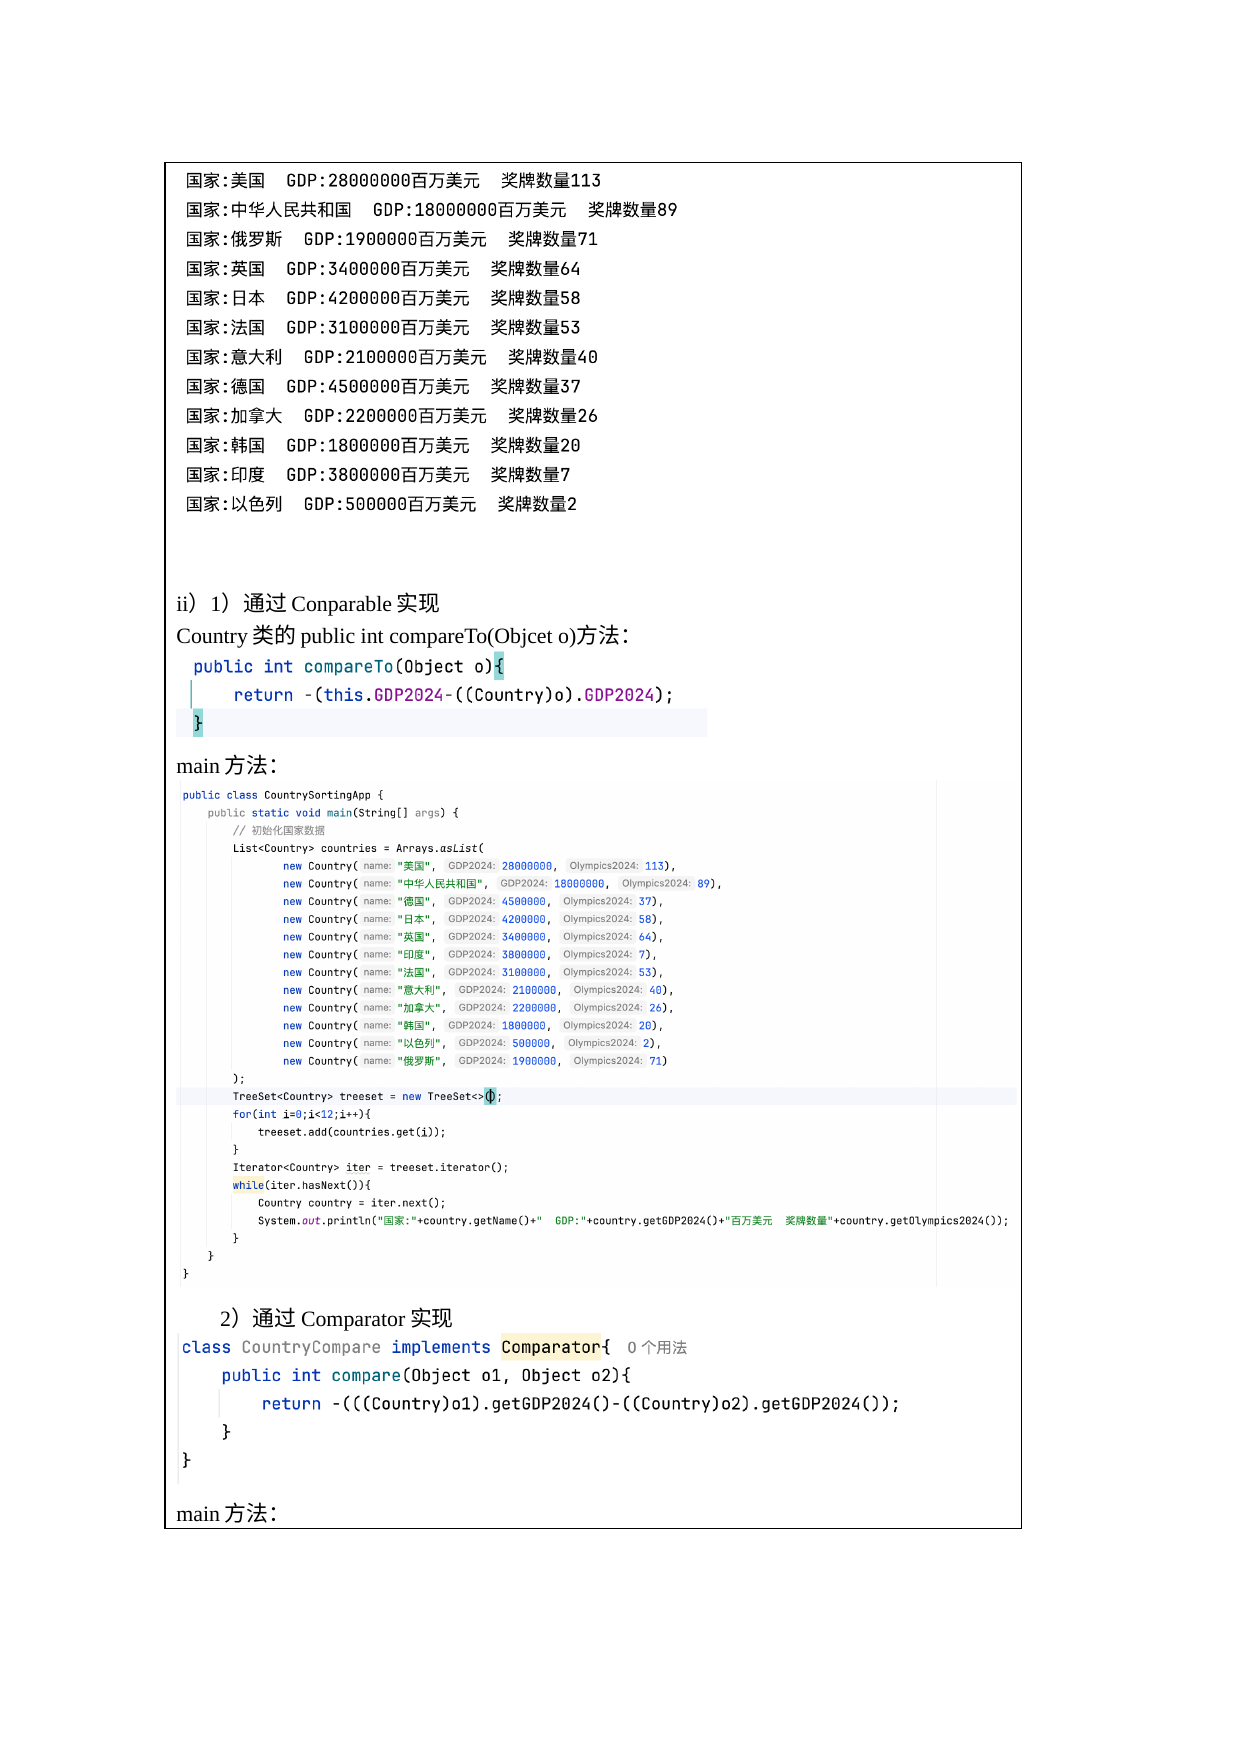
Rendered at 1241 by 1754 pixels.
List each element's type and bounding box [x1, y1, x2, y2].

picture [176, 780, 1017, 1287]
picture [176, 1333, 942, 1484]
table_header [166, 163, 1021, 1528]
picture [176, 163, 708, 530]
picture [176, 650, 708, 742]
